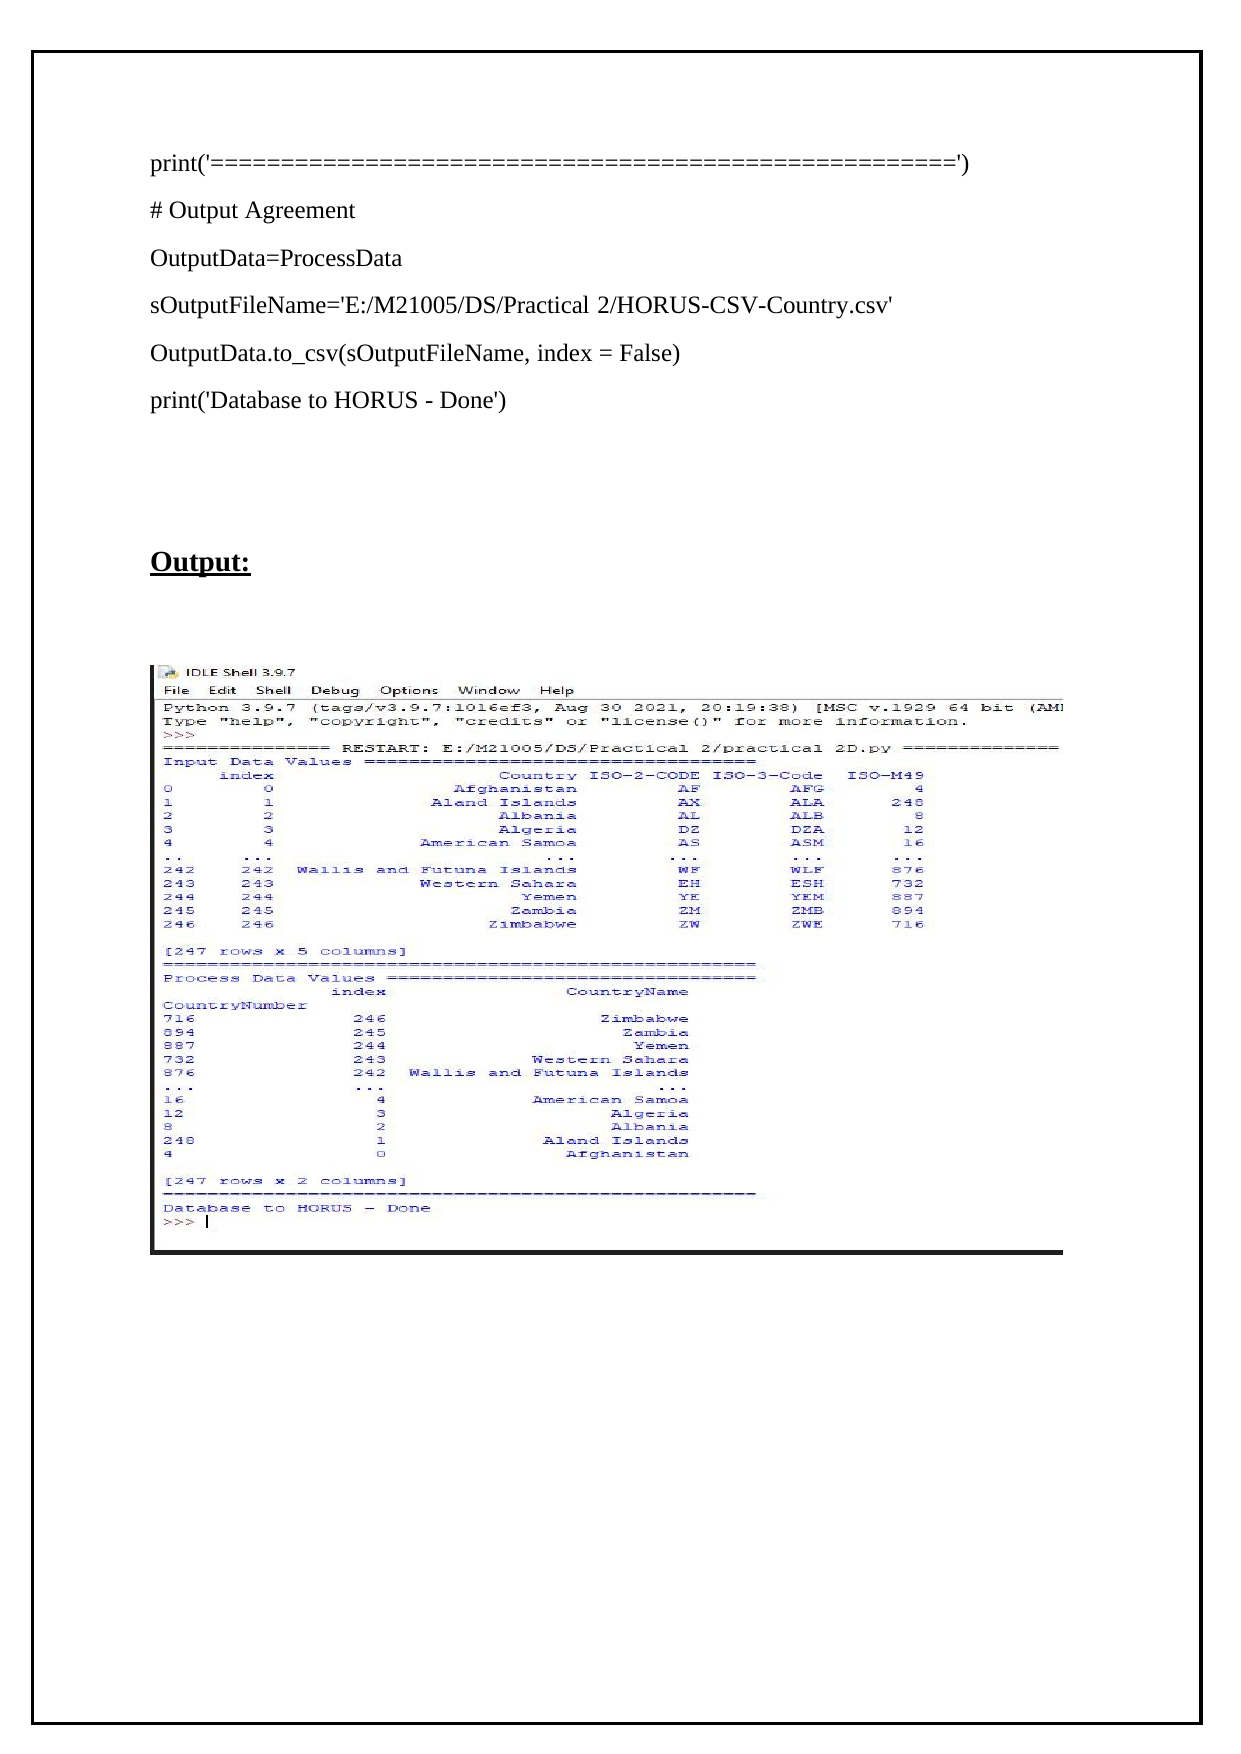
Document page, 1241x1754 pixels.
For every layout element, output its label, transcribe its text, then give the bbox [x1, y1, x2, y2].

picture [150, 665, 1063, 1255]
text # Output Agreement OutputData=ProcessData [150, 196, 467, 272]
text print('Database to HORUS - Done') [150, 386, 1199, 414]
text Output: [150, 544, 1199, 578]
text print('=====================================================') [150, 148, 1199, 177]
text sOutputFileName='E:/M21005/DS/Practical 2/HORUS-CSV-Country.csv' OutputData.to_csv(sOutputFileName, index = False) [150, 290, 1199, 366]
